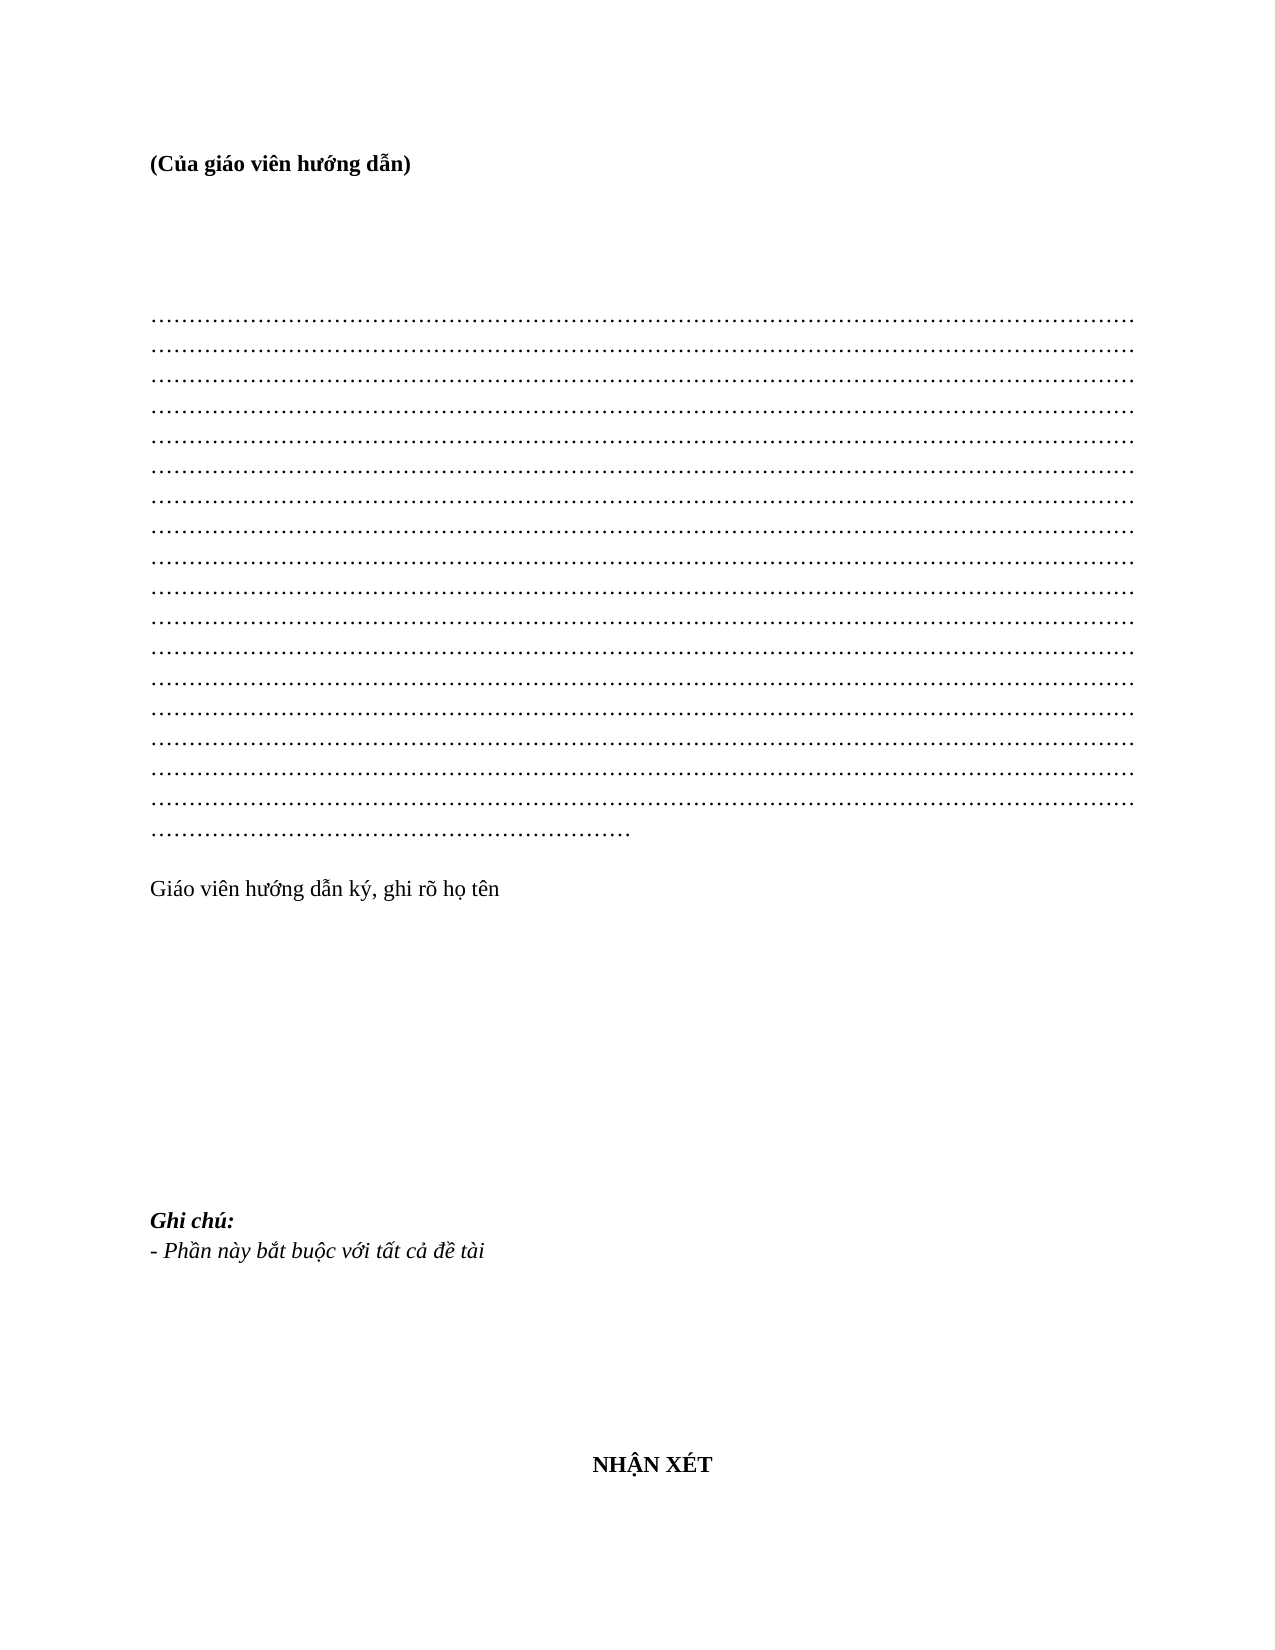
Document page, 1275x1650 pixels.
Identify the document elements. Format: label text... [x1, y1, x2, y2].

text NHẬN XÉT [150, 1451, 1155, 1477]
text Giáo viên hướng dẫn ký, ghi rõ họ tên [150, 875, 1155, 901]
text …………………………………………………………………………………………………………………………………………………………………………………………………………………………………………………………………………………………………………………………………………………………………………………………………………………………………………………………………………………………………………………………………………………………………………………………………………………………………………………………………………………………………………………………………………………………………………………………………………………………………………………………………………………………………………………………………………………………………………………………………………………………………………………………………………………………………………………………………………………………………………………………………………………………………………………………………………………………………………………………………………………………………………………………………………………………………………………………………………………………………………………………………………………………………………………………………………………………………………………………………………………………………………………………………………………………………………………………………………………………………………………………………………………………………………………………………………………………………………………………………………………………………………………………………………………… [150, 301, 1155, 841]
text Ghi chú: [150, 1207, 1155, 1234]
text (Của giáo viên hướng dẫn) [150, 150, 1155, 176]
text - Phần này bắt buộc với tất cả đề tài [150, 1237, 1155, 1264]
